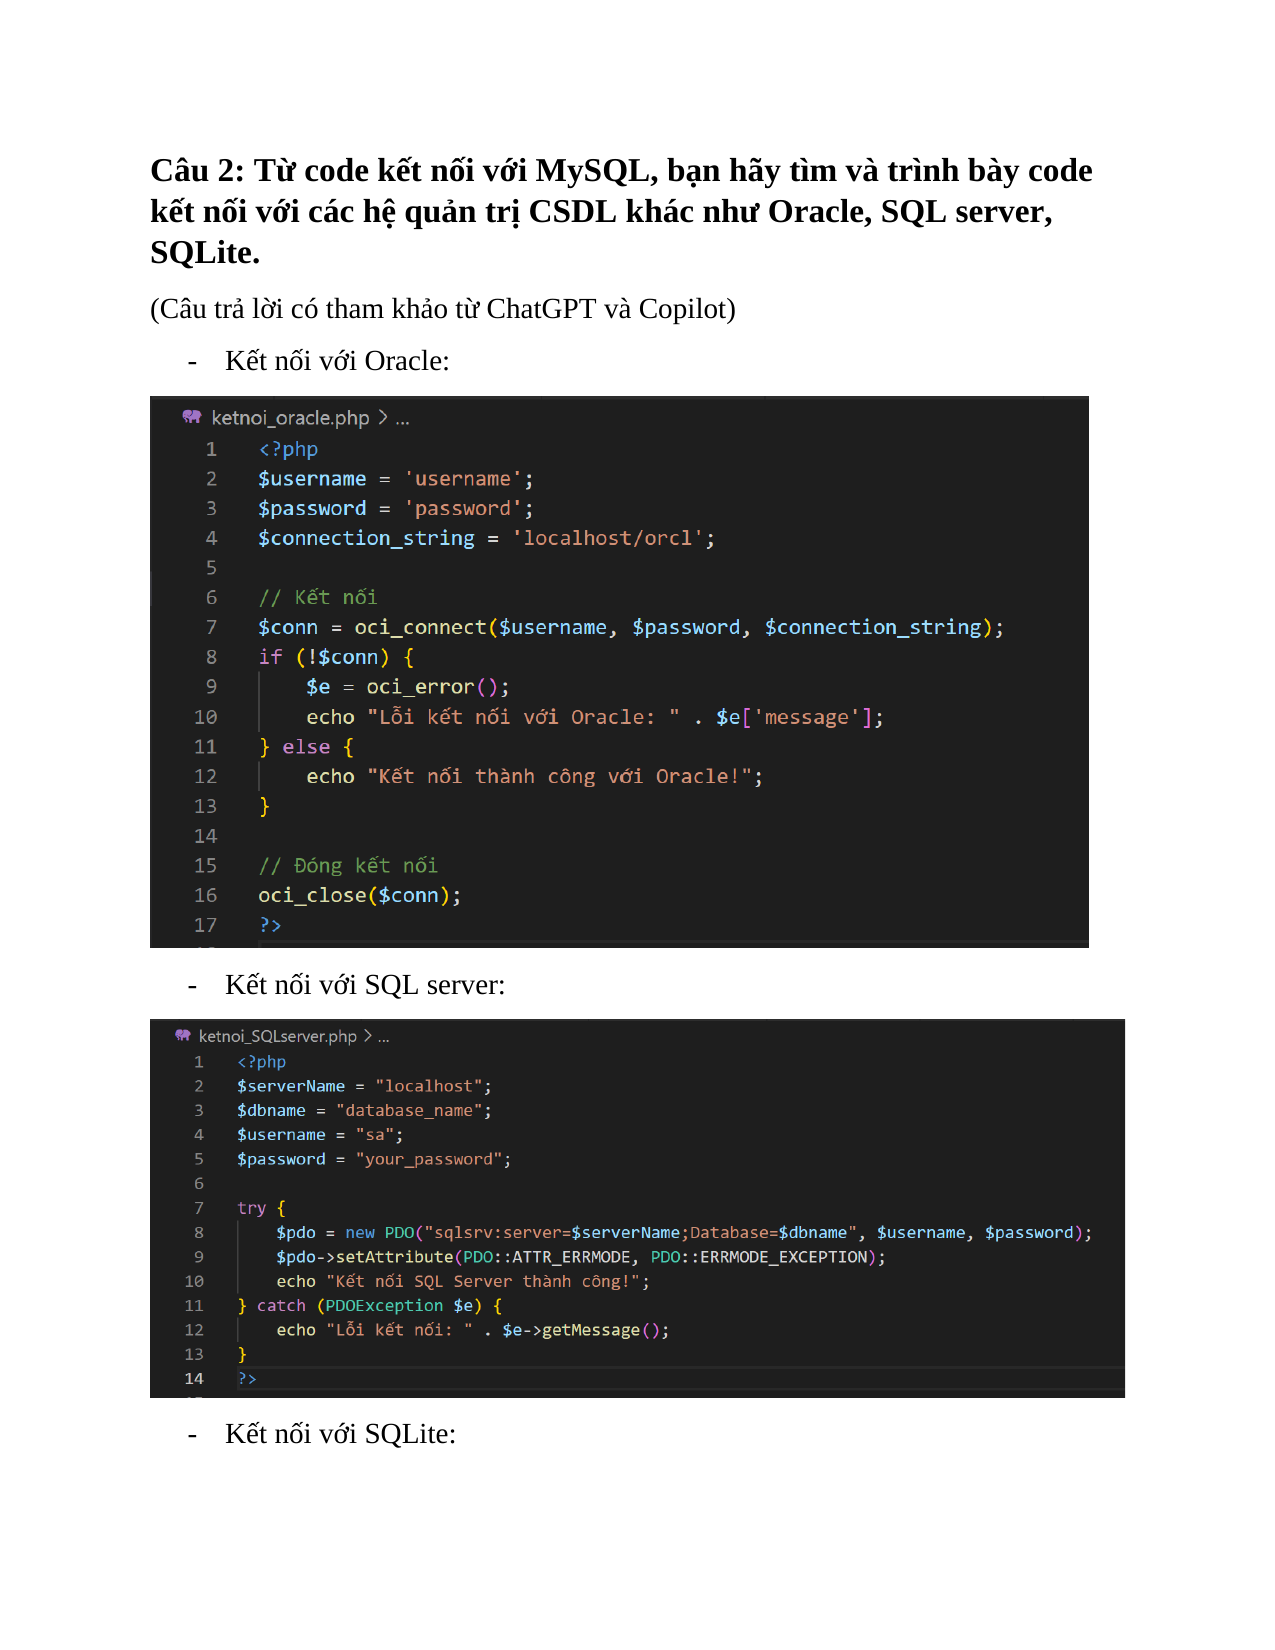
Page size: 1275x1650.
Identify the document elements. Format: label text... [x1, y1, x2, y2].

list Kết nối với SQL server: [187, 967, 1125, 1000]
list Kết nối với Oracle: [187, 343, 1125, 377]
text (Câu trả lời có tham khảo từ ChatGPT và Copilot) [150, 291, 1125, 324]
picture [150, 1019, 1125, 1398]
text Câu 2: Từ code kết nối với MySQL, bạn hãy tìm và trình bày code kết nối với các hệ quản trị CSDL khác như Oracle, SQL server, SQLite. [150, 150, 1125, 271]
picture [150, 396, 1089, 948]
list Kết nối với SQLite: [187, 1416, 1125, 1450]
